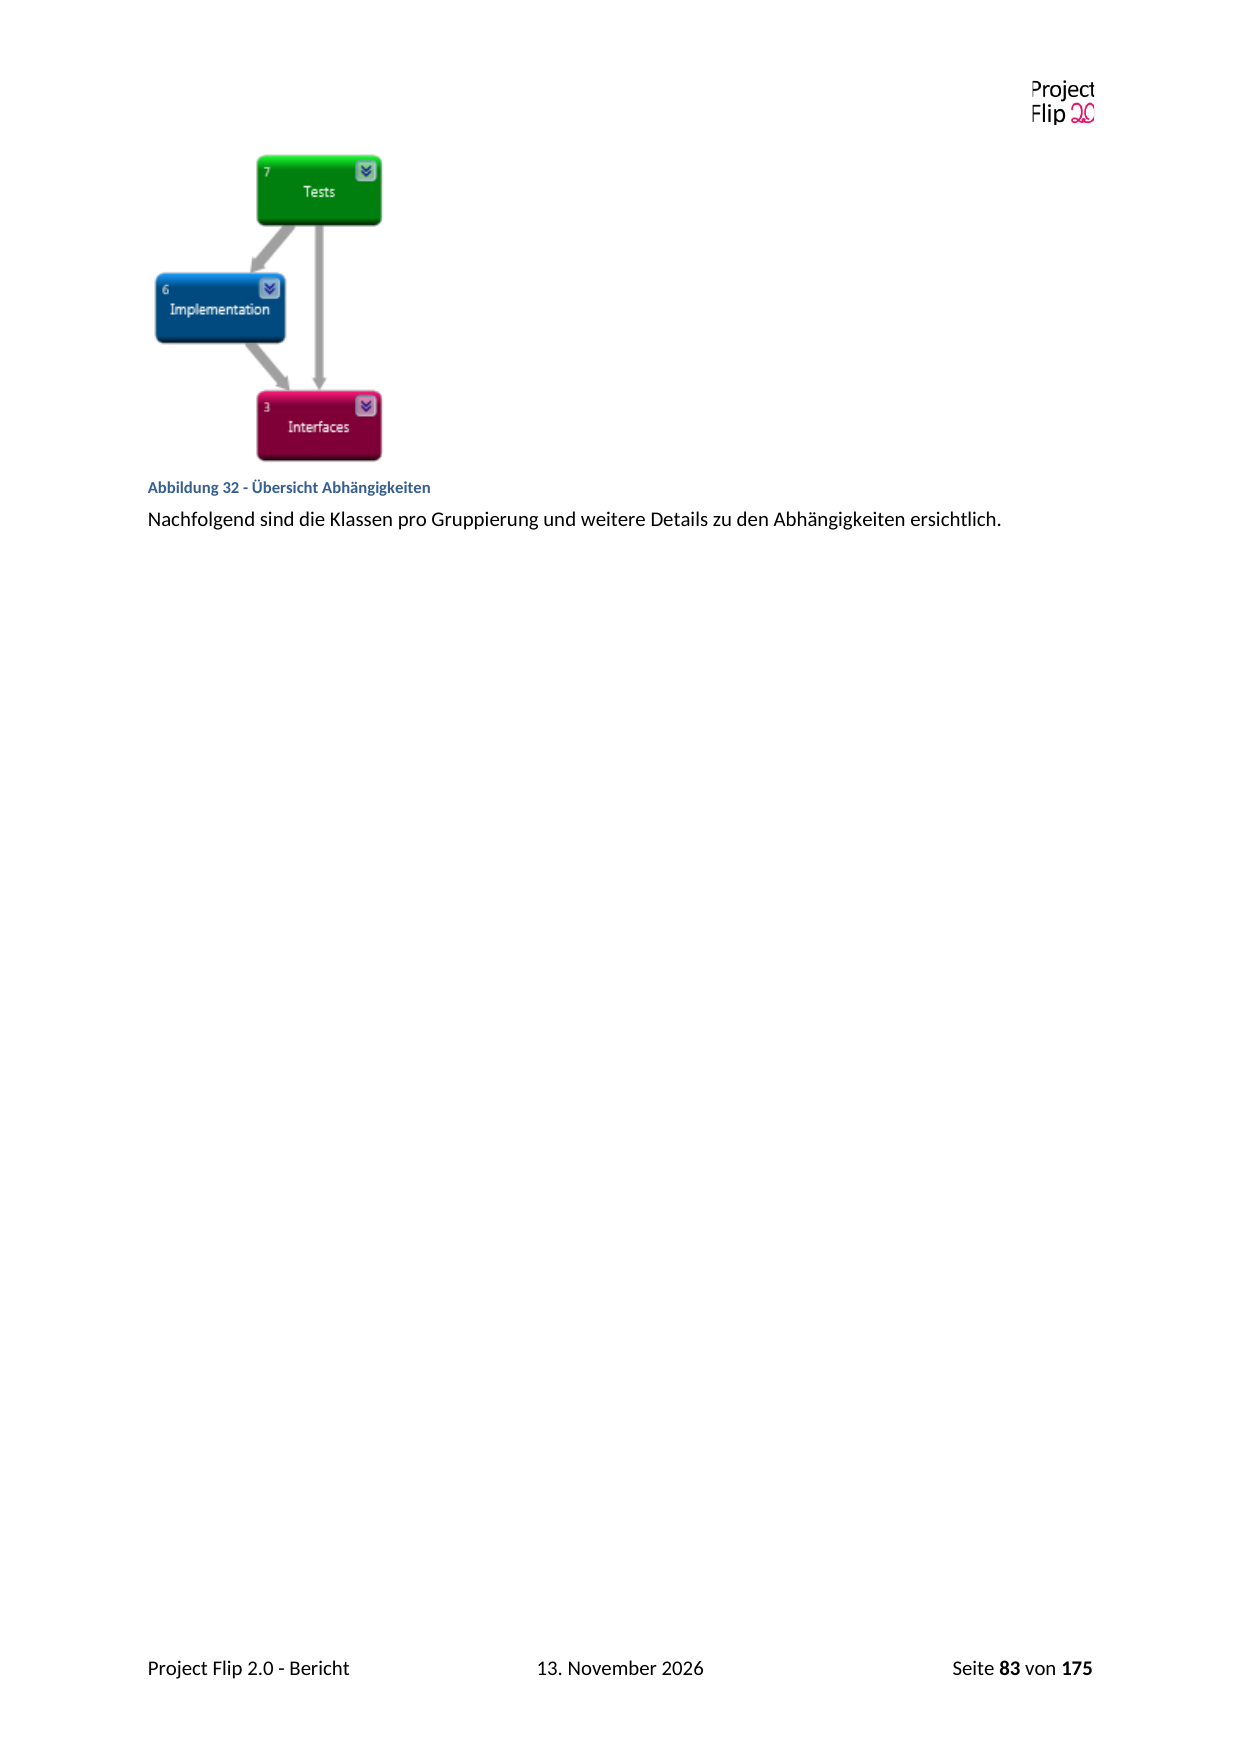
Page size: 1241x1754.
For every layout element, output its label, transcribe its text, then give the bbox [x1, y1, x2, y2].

text Nachfolgend sind die Klassen pro Gruppierung und weitere Details zu den Abhängigkeiten ersichtlich. [148, 506, 1093, 532]
picture [147, 147, 390, 470]
picture [1081, 79, 1097, 124]
text Abbildung - Übersicht Abhängigkeiten [148, 478, 1093, 498]
